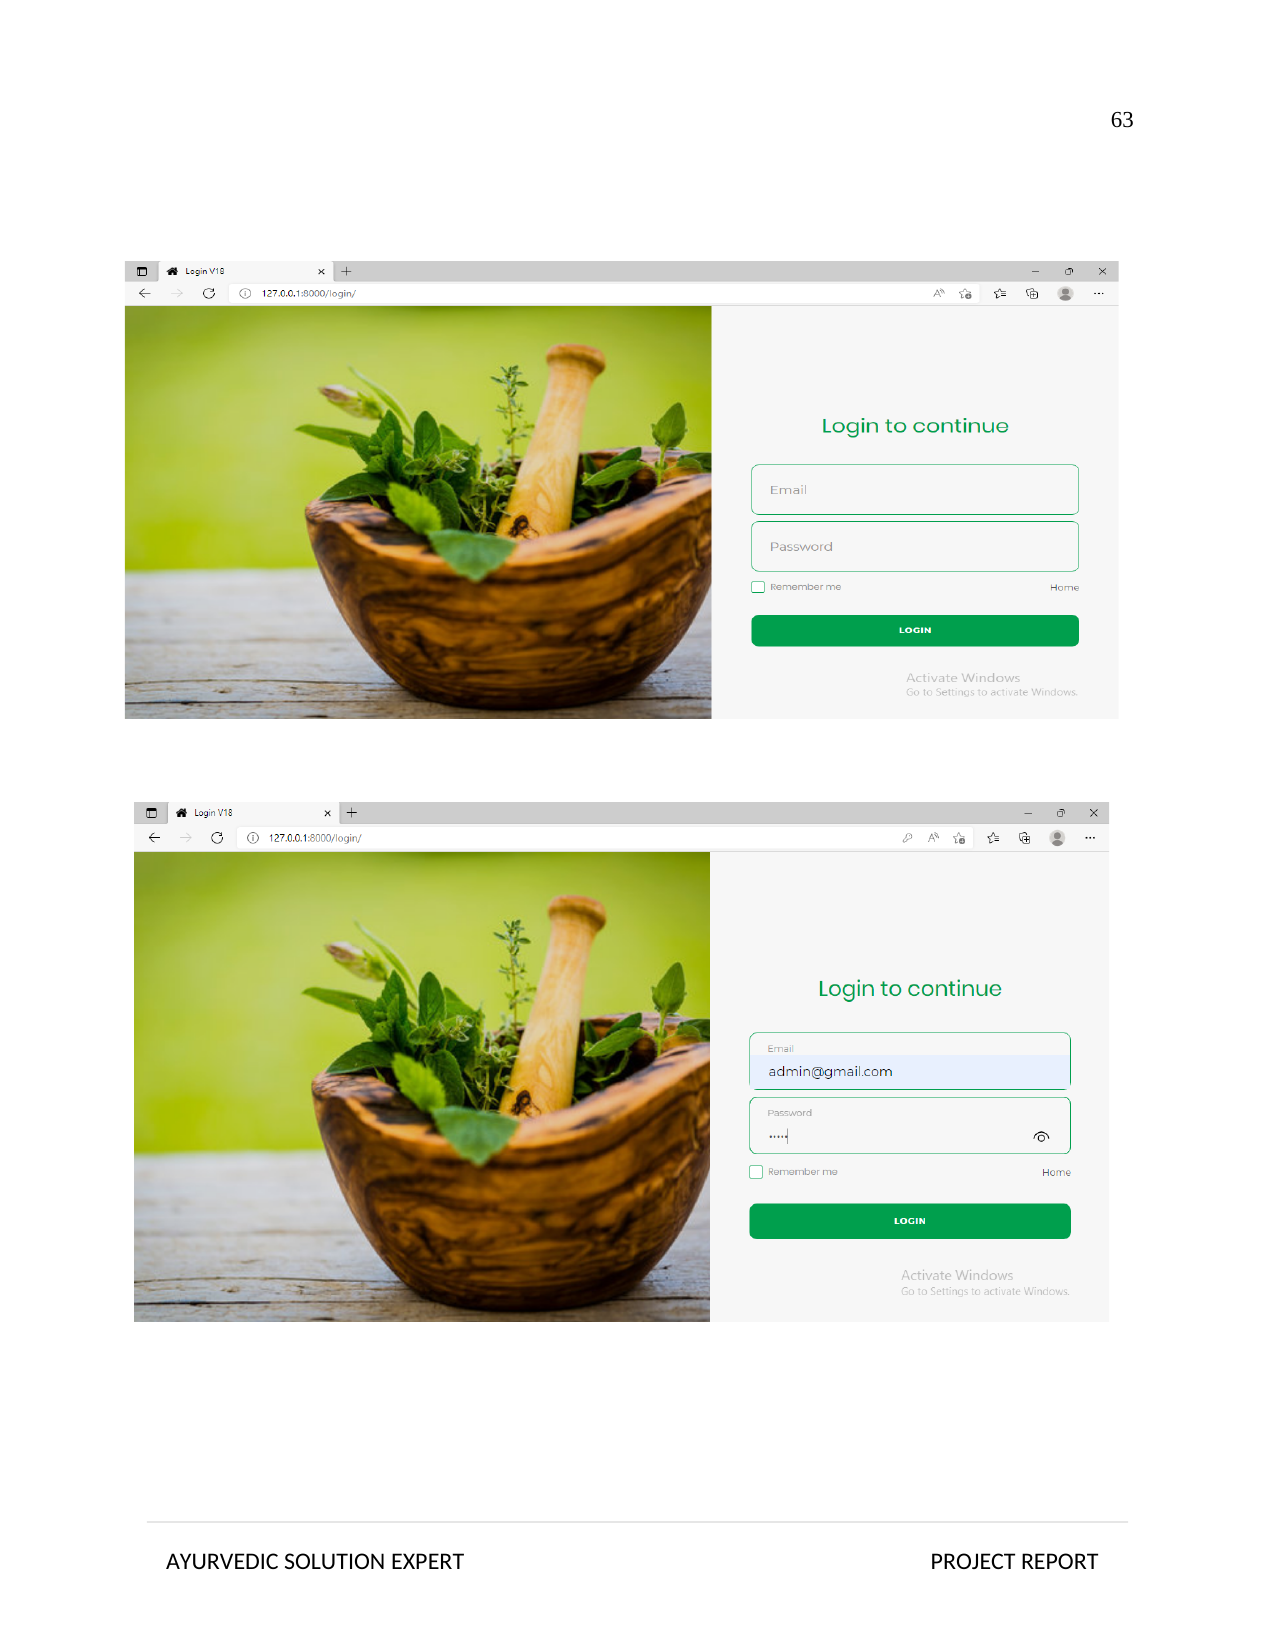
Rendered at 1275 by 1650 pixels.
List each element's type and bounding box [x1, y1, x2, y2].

picture [124, 261, 1119, 719]
picture [134, 802, 1110, 1322]
